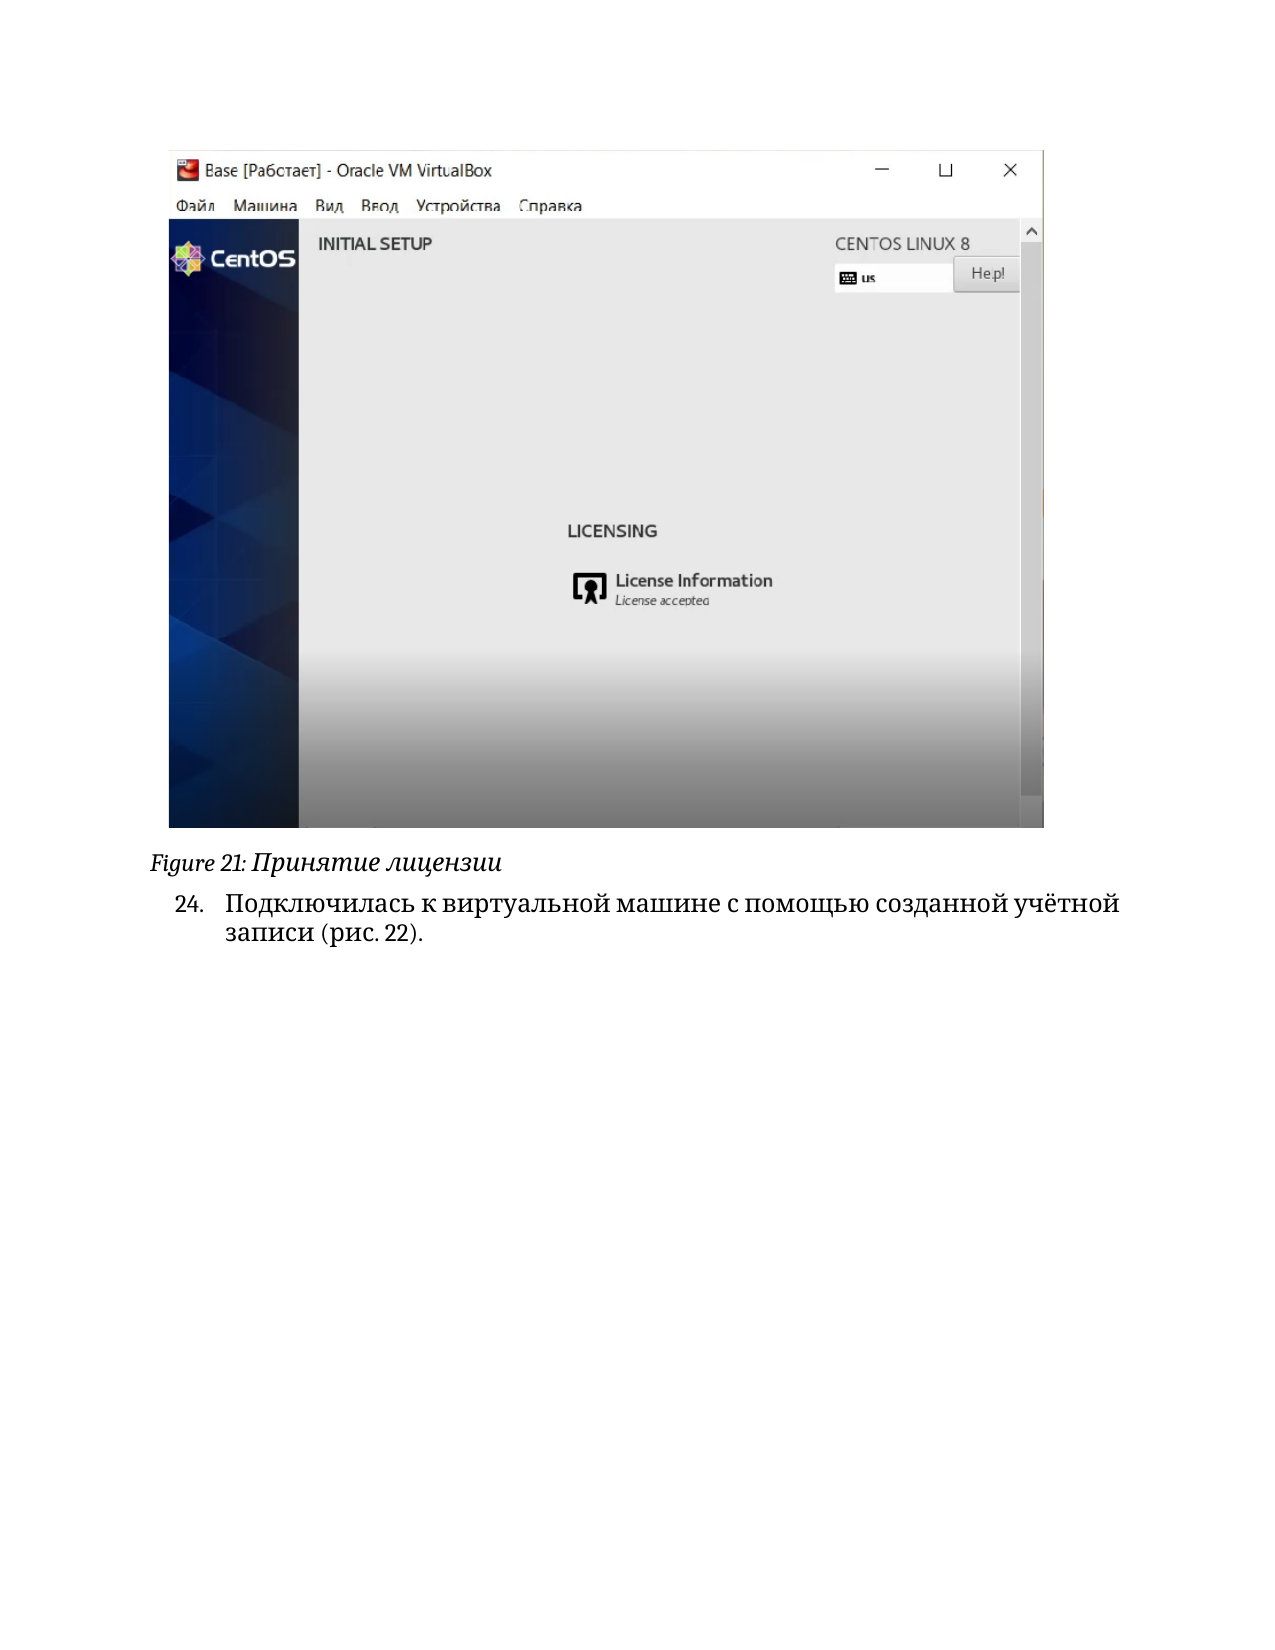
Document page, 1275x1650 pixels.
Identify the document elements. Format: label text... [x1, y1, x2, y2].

picture [168, 150, 1044, 828]
list Подключилась к виртуальной машине с помощью созданной учётной записи (рис. 22). [175, 890, 1125, 947]
text Figure 21: Принятие лицензии [150, 849, 1125, 877]
